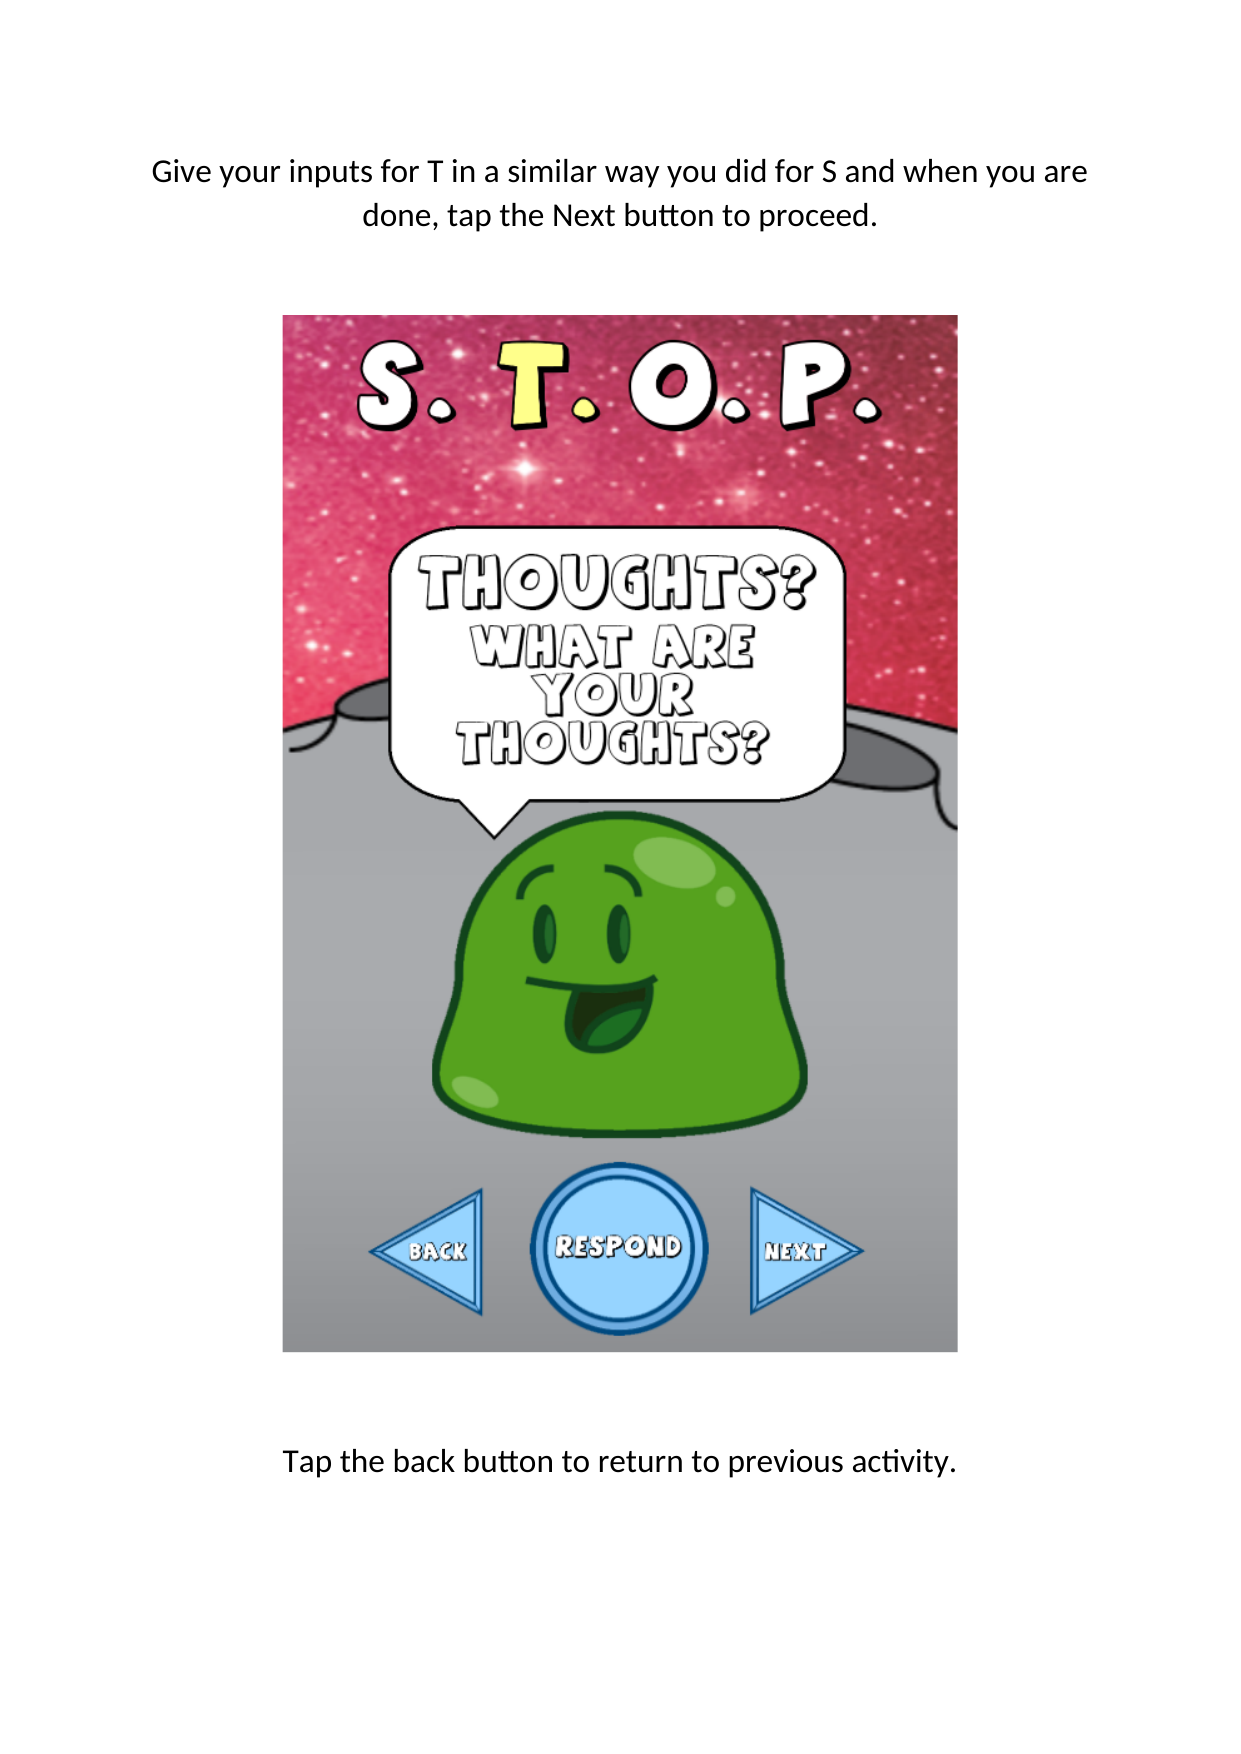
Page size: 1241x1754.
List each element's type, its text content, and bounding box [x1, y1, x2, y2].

picture [282, 315, 958, 1361]
text Tap the back button to return to previous activity. [150, 1440, 1090, 1481]
text Give your inputs for T in a similar way you did for S and when you are done, tap the Next button to proceed. [150, 150, 1090, 235]
